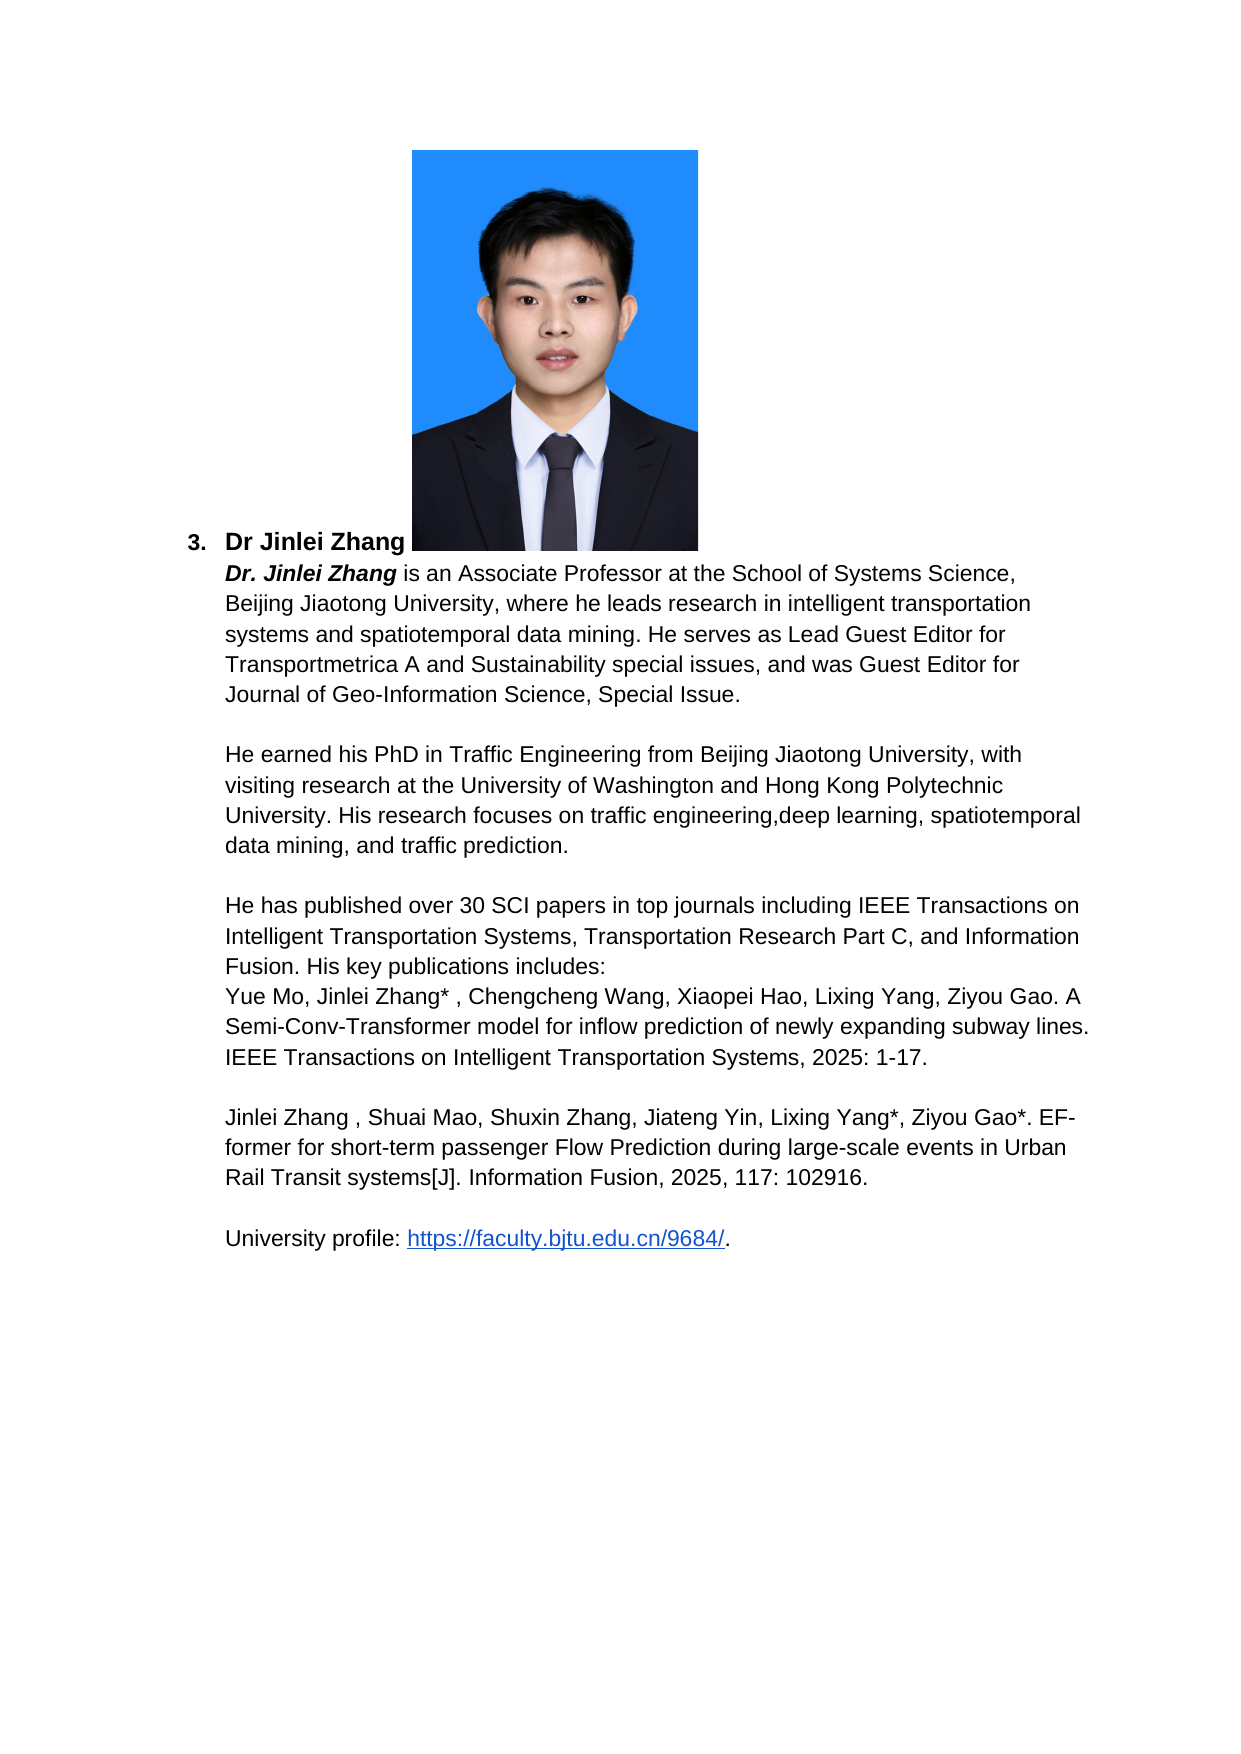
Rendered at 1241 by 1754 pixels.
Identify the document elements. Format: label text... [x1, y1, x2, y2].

text He has published over 30 SCI papers in top journals including IEEE Transactions on Intelligent Transportation Systems, Transportation Research Part C, and Information Fusion. His key publications includes: [225, 892, 1090, 979]
text Dr. Jinlei Zhang is an Associate Professor at the School of Systems Science, Beijing Jiaotong University, where he leads research in intelligent transportation systems and spatiotemporal data mining. He serves as Lead Guest Editor for Transportmetrica A and Sustainability special issues, and was Guest Editor for Journal of Geo-Information Science, Special Issue. [225, 560, 1090, 707]
picture [412, 150, 699, 551]
text University profile: https://faculty.bjtu.edu.cn/9684/. [225, 1225, 1090, 1251]
text He earned his PhD in Traffic Engineering from Beijing Jiaotong University, with visiting research at the University of Washington and Hong Kong Polytechnic University. His research focuses on traffic engineering,deep learning, spatiotemporal data mining, and traffic prediction. [225, 741, 1090, 858]
text Jinlei Zhang , Shuai Mao, Shuxin Zhang, Jiateng Yin, Lixing Yang*, Ziyou Gao*. EF-former for short-term passenger Flow Prediction during large-scale events in Urban Rail Transit systems[J]. Information Fusion, 2025, 117: 102916. [225, 1104, 1090, 1191]
text Yue Mo, Jinlei Zhang* , Chengcheng Wang, Xiaopei Hao, Lixing Yang, Ziyou Gao. A Semi-Conv-Transformer model for inflow prediction of newly expanding subway lines. IEEE Transactions on Intelligent Transportation Systems, 2025: 1-17. [225, 983, 1090, 1070]
